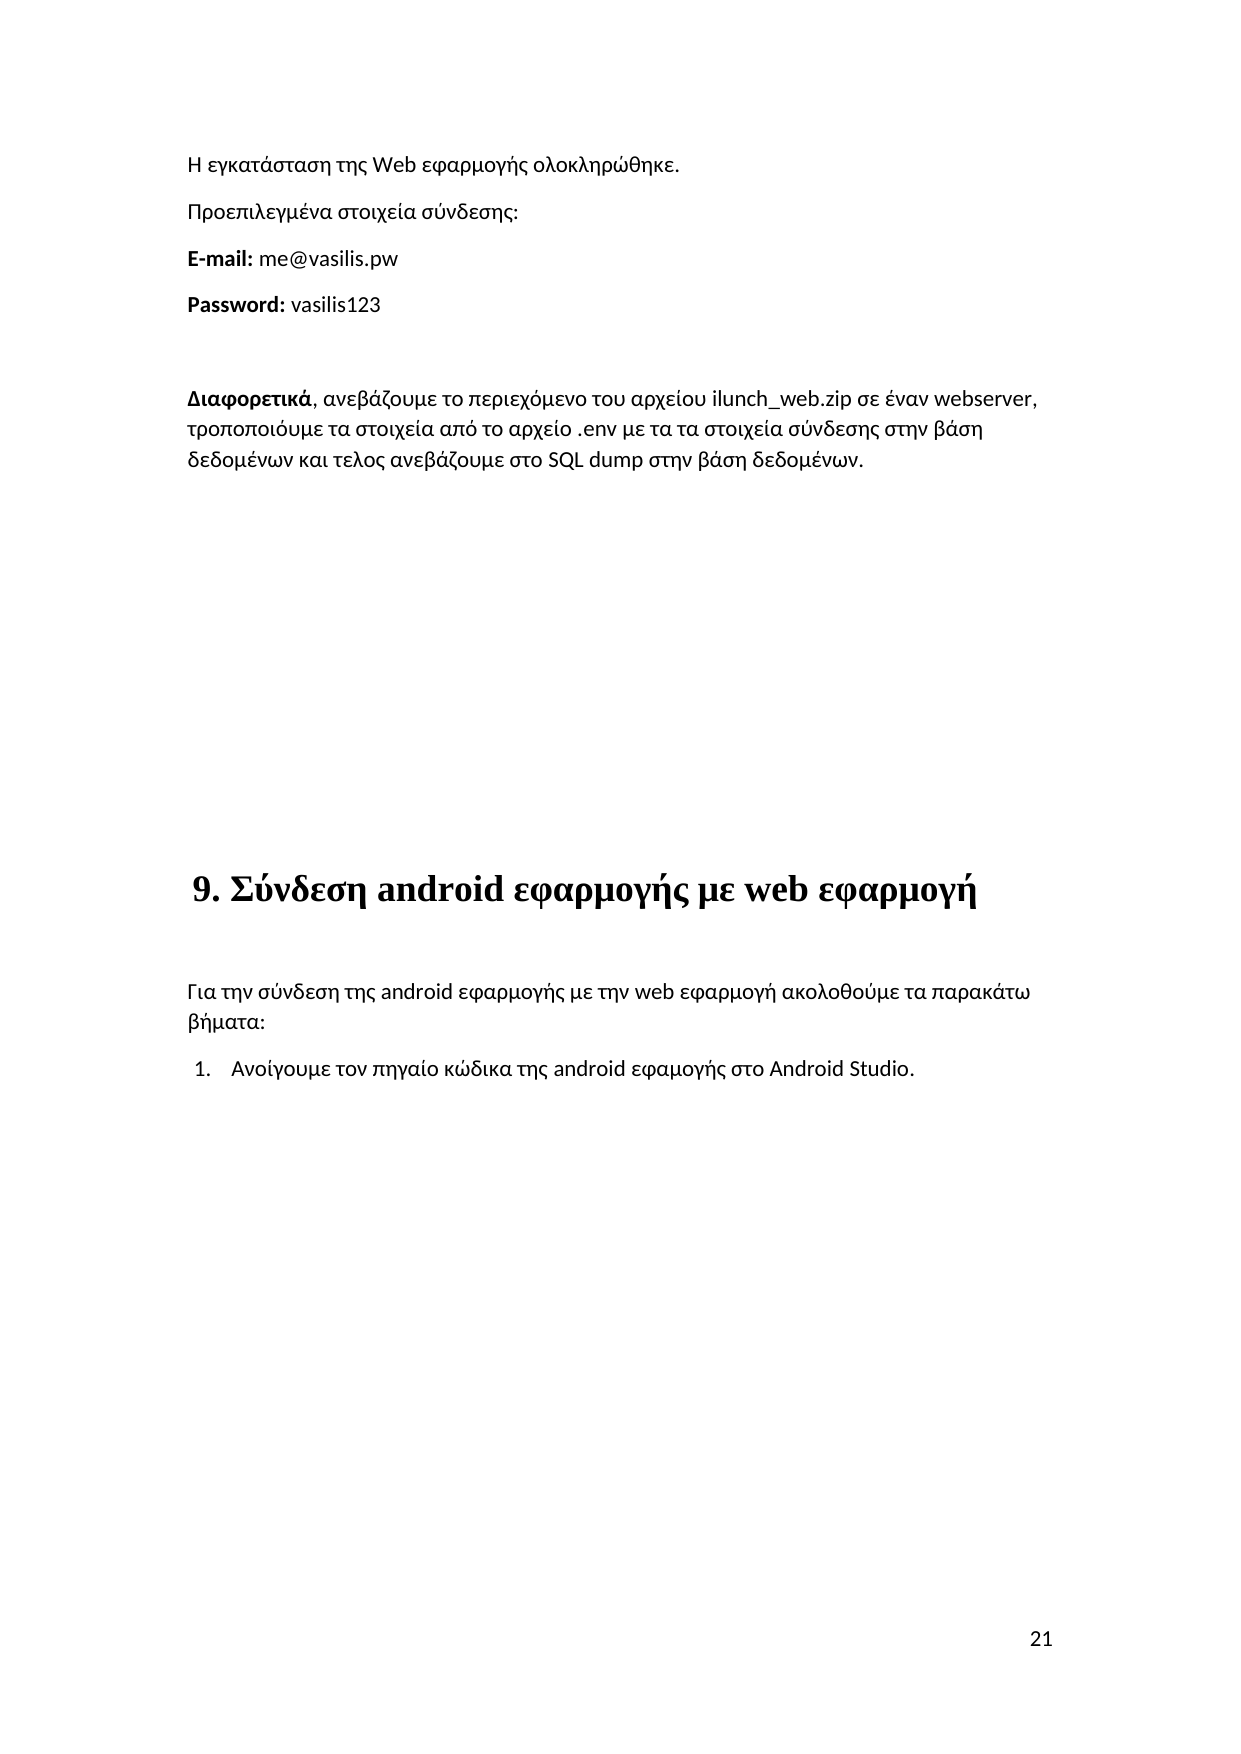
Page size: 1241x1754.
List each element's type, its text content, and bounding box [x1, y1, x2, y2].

text Προεπιλεγμένα στοιχεία σύνδεσης: [187, 197, 1053, 225]
text E-mail: me@vasilis.pw [187, 244, 1053, 272]
text H εγκατάσταση της Web εφαρμογής ολοκληρώθηκε. [187, 150, 1053, 178]
list Ανοίγουμε τον πηγαίο κώδικα της android εφαμογής στο Android Studio. [194, 1054, 1053, 1082]
list Σύνδεση android εφαρμογής με web εφαρμογή [192, 867, 1053, 910]
text Για την σύνδεση της android εφαρμογής με την web εφαρμογή ακολοθούμε τα παρακάτω βήματα: [187, 977, 1053, 1035]
text Διαφορετικά, ανεβάζουμε το περιεχόμενο του αρχείου ilunch_web.zip σε έναν webserver, τροποποιόυμε τα στοιχεία από το αρχείο .env με τα τα στοιχεία σύνδεσης στην βάση δεδομένων και τελος ανεβάζουμε στο SQL dump στην βάση δεδομένων. [187, 384, 1053, 473]
text Password: vasilis123 [187, 291, 1053, 319]
